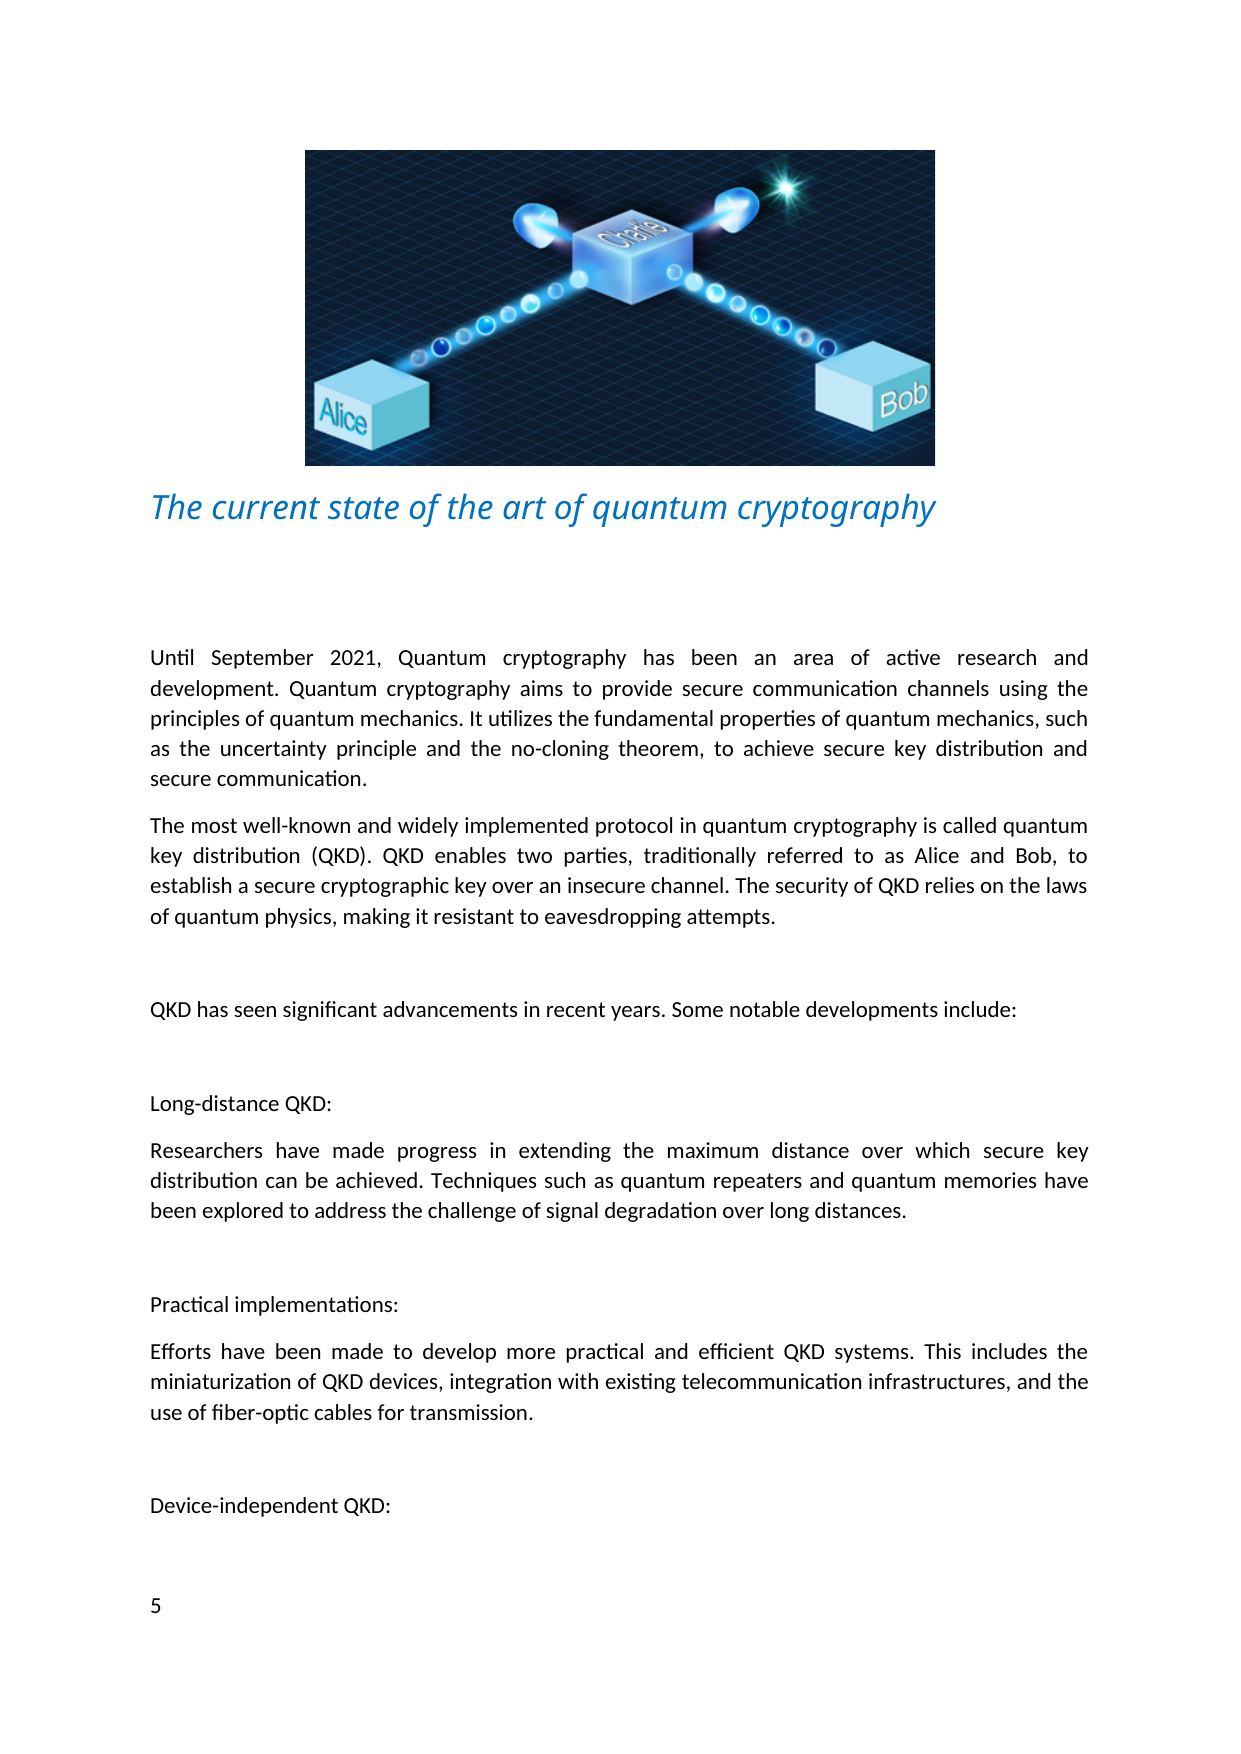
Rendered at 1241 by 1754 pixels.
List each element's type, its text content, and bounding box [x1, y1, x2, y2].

text QKD has seen significant advancements in recent years. Some notable developments include: [150, 996, 1090, 1023]
text Efforts have been made to develop more practical and efficient QKD systems. This includes the miniaturization of QKD devices, integration with existing telecommunication infrastructures, and the use of fiber-optic cables for transmission. [150, 1337, 1090, 1426]
text The most well-known and widely implemented protocol in quantum cryptography is called quantum key distribution (QKD). QKD enables two parties, traditionally referred to as Alice and Bob, to establish a secure cryptographic key over an insecure channel. The security of QKD relies on the laws of quantum physics, making it resistant to eavesdropping attempts. [150, 811, 1090, 930]
text Device-independent QKD: [150, 1491, 1090, 1519]
picture [305, 150, 936, 466]
text Practical implementations: [150, 1290, 1090, 1318]
text Until September 2021, Quantum cryptography has been an area of active research and development. Quantum cryptography aims to provide secure communication channels using the principles of quantum mechanics. It utilizes the fundamental properties of quantum mechanics, such as the uncertainty principle and the no-cloning theorem, to achieve secure key distribution and secure communication. [150, 643, 1090, 792]
text Researchers have made progress in extending the maximum distance over which secure key distribution can be achieved. Techniques such as quantum repeaters and quantum memories have been explored to address the challenge of signal degradation over long distances. [150, 1136, 1090, 1224]
text Long-distance QKD: [150, 1089, 1090, 1117]
text The current state of the art of quantum cryptography [150, 484, 1090, 529]
